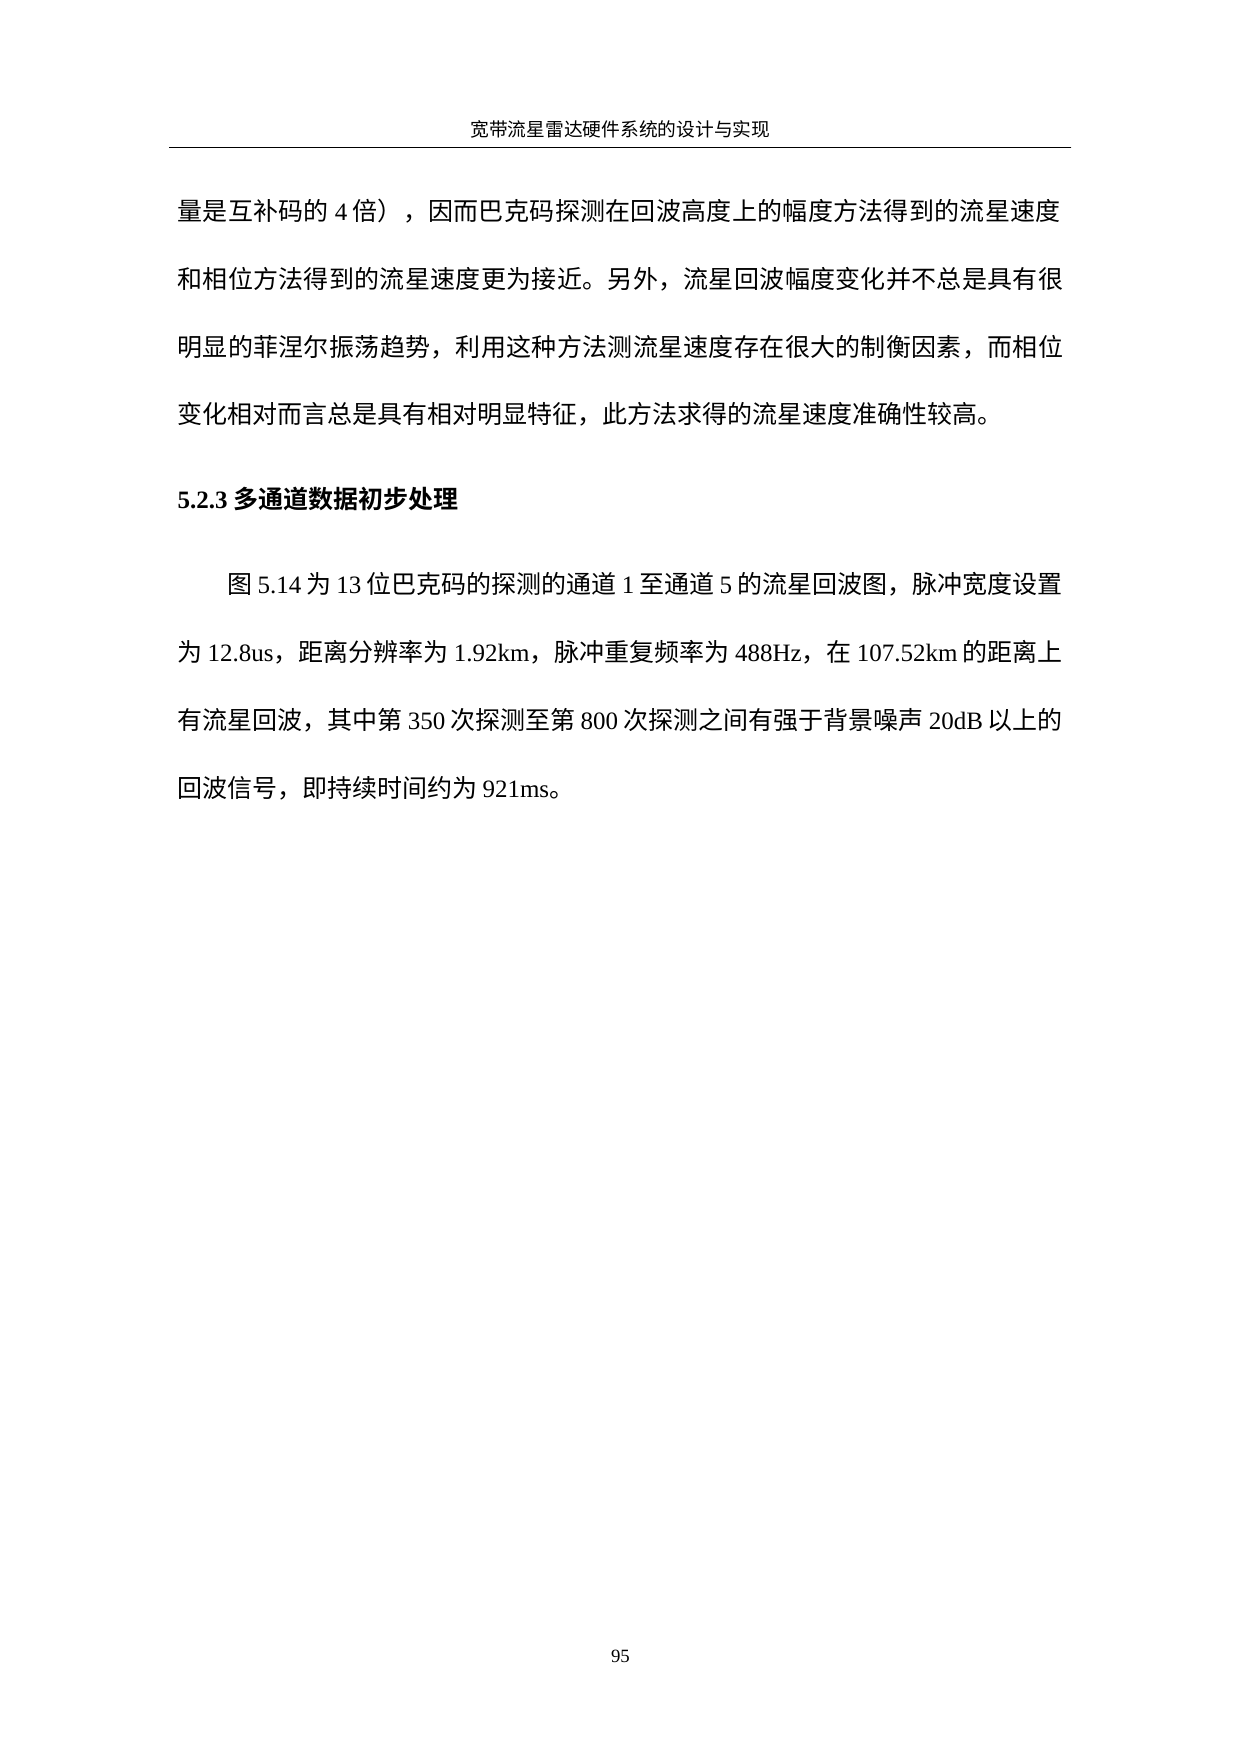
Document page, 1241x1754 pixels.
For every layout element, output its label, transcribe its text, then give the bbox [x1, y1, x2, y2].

text 图5.14为13位巴克码的探测的通道1至通道5的流星回波图，脉冲宽度设置为12.8us，距离分辨率为1.92km，脉冲重复频率为488Hz，在107.52km的距离上有流星回波，其中第350次探测至第800次探测之间有强于背景噪声20dB以上的回波信号，即持续时间约为921ms。 [177, 549, 1063, 821]
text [177, 175, 1063, 447]
subtitle 多通道数据初步处理 [177, 464, 1063, 532]
